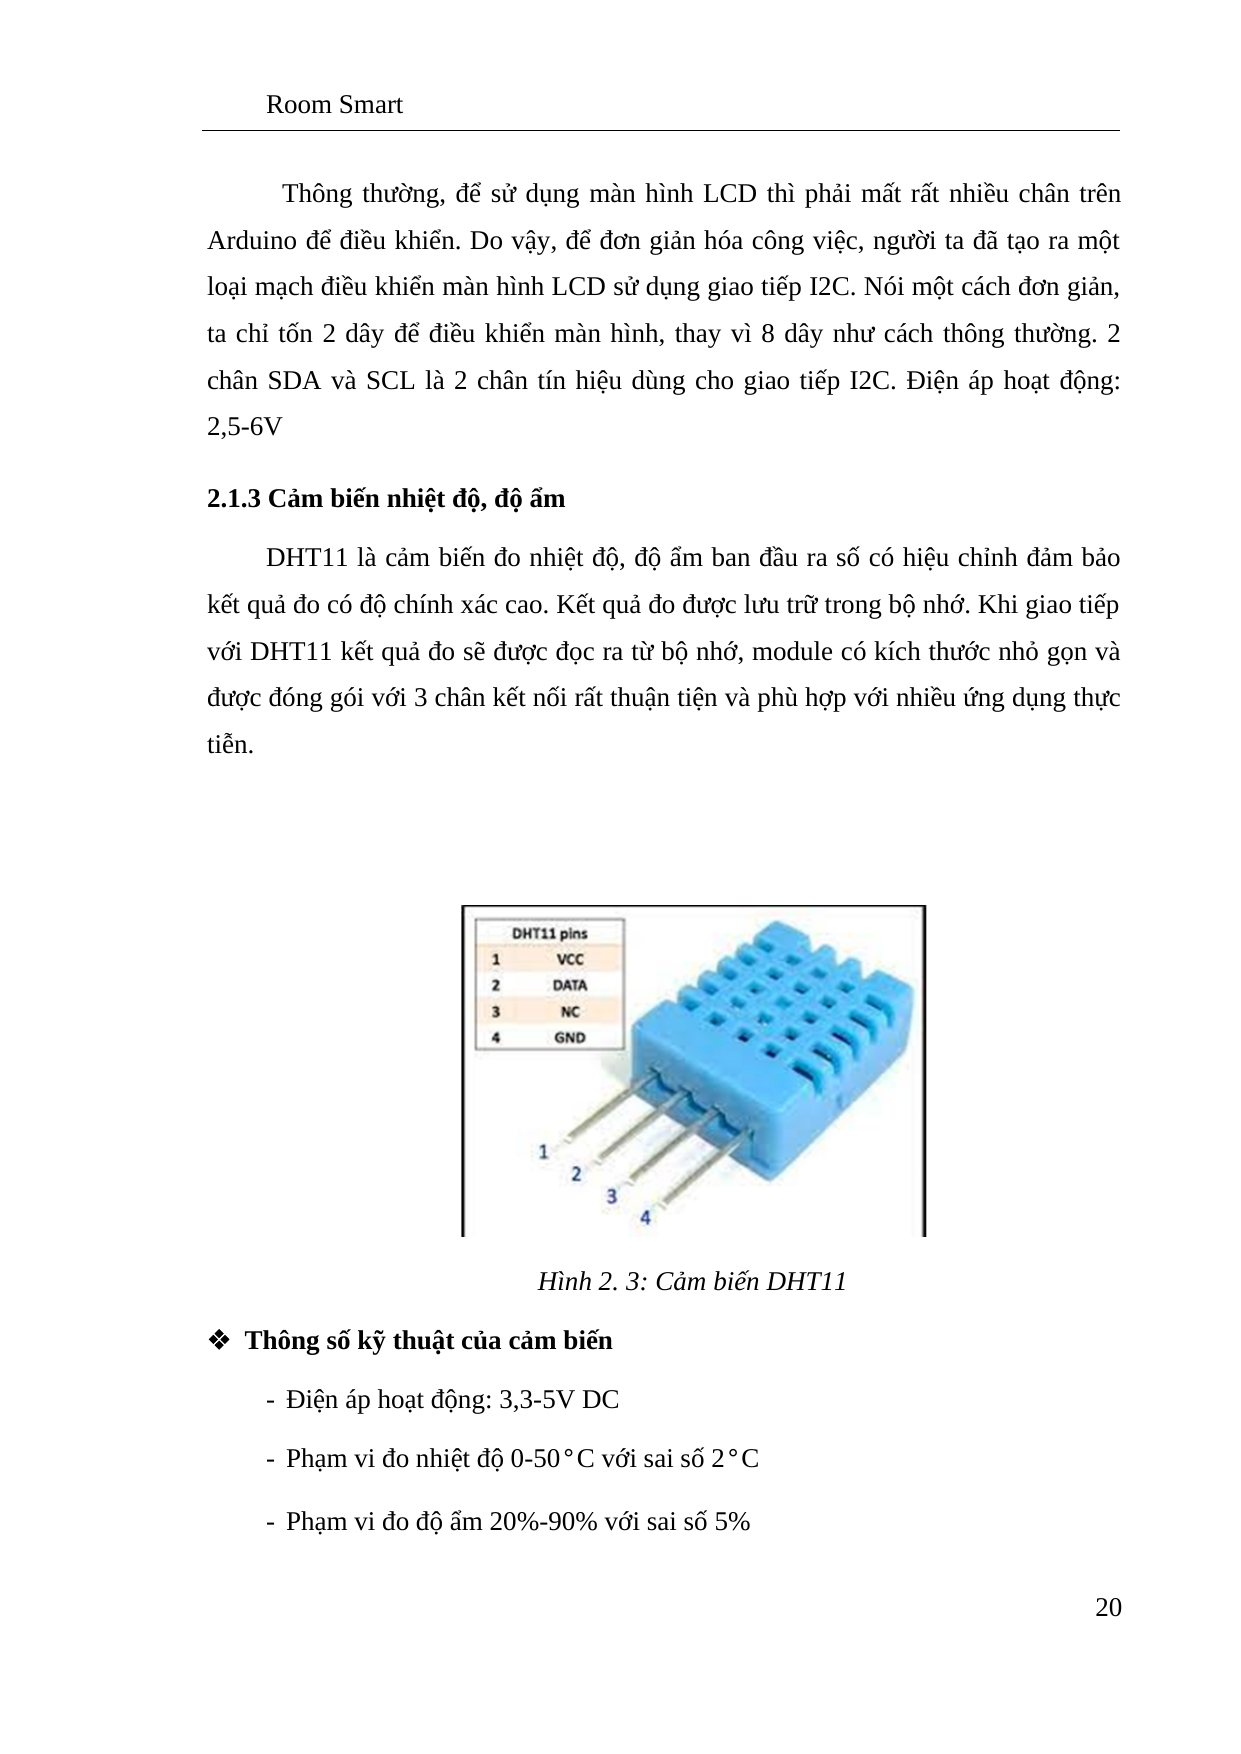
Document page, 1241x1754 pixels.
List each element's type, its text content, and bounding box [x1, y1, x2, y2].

text Thông thường, để sử dụng màn hình LCD thì phải mất rất nhiều chân trên Arduino để điều khiển. Do vậy, để đơn giản hóa công việc, người ta đã tạo ra một loại mạch điều khiển màn hình LCD sử dụng giao tiếp I2C. Nói một cách đơn giản, ta chỉ tốn 2 dây để điều khiển màn hình, thay vì 8 dây như cách thông thường. 2 chân SDA và SCL là 2 chân tín hiệu dùng cho giao tiếp I2C. Điện áp hoạt động: 2,5-6V [207, 177, 1122, 442]
text - Điện áp hoạt động: 3,3-5V DC [207, 1383, 1122, 1414]
text - Phạm vi đo độ ẩm 20%-90% với sai số 5% [207, 1505, 1122, 1536]
picture [461, 905, 927, 1237]
text - Phạm vi đo nhiệt độ 0-50°C với sai số 2°C [207, 1442, 1122, 1476]
list Thông số kỹ thuật của cảm biến [207, 1324, 1122, 1355]
text DHT11 là cảm biến đo nhiệt độ, độ ẩm ban đầu ra số có hiệu chỉnh đảm bảo kết quả đo có độ chính xác cao. Kết quả đo được lưu trữ trong bộ nhớ. Khi giao tiếp với DHT11 kết quả đo sẽ được đọc ra từ bộ nhớ, module có kích thước nhỏ gọn và được đóng gói với 3 chân kết nối rất thuận tiện và phù hợp với nhiều ứng dụng thực tiễn. [207, 541, 1122, 759]
text 2.1.3 Cảm biến nhiệt độ, độ ẩm [207, 482, 1122, 513]
